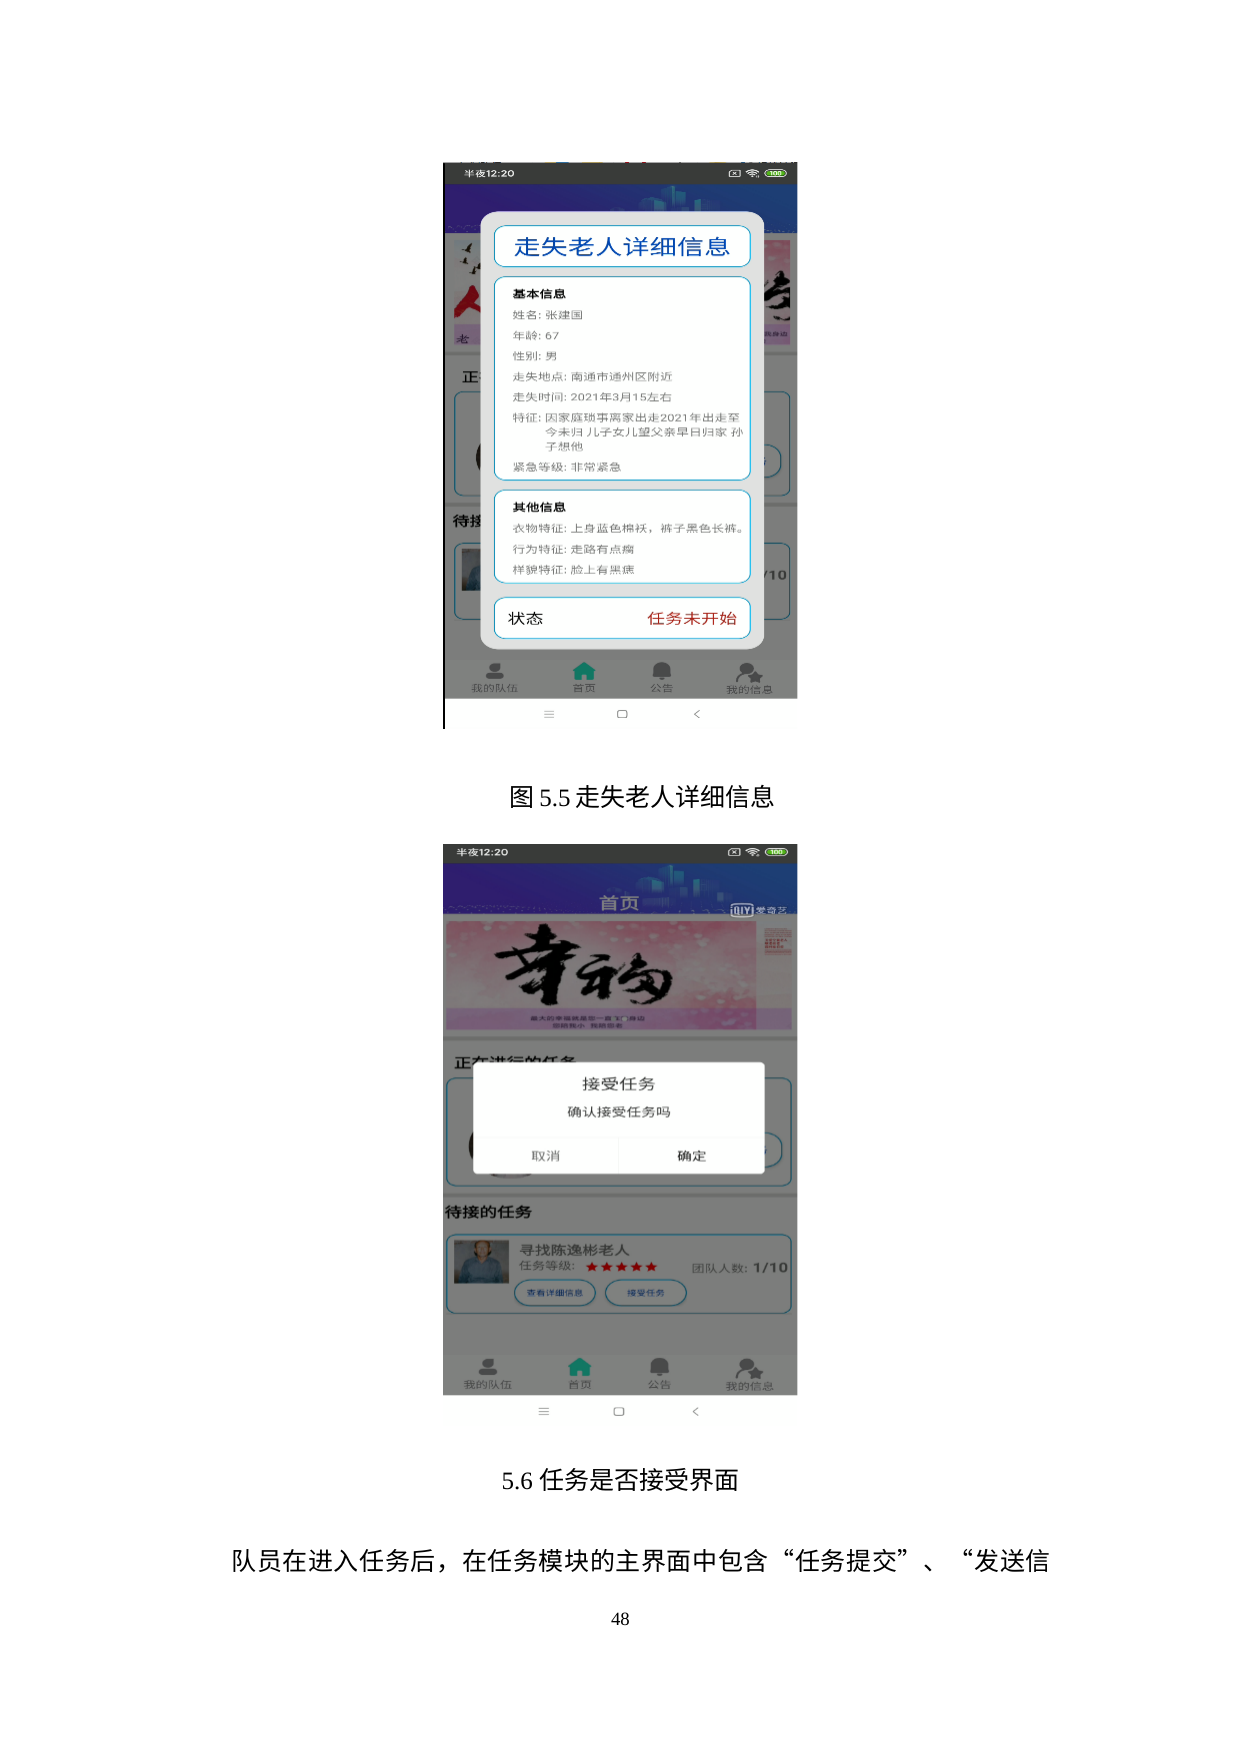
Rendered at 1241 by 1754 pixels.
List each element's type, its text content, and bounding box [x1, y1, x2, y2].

picture [443, 162, 798, 729]
text 5.6 任务是否接受界面 [187, 1446, 1053, 1511]
text 图5.5走失老人详细信息 [187, 763, 1053, 828]
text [187, 1527, 1053, 1592]
picture [443, 844, 798, 1426]
